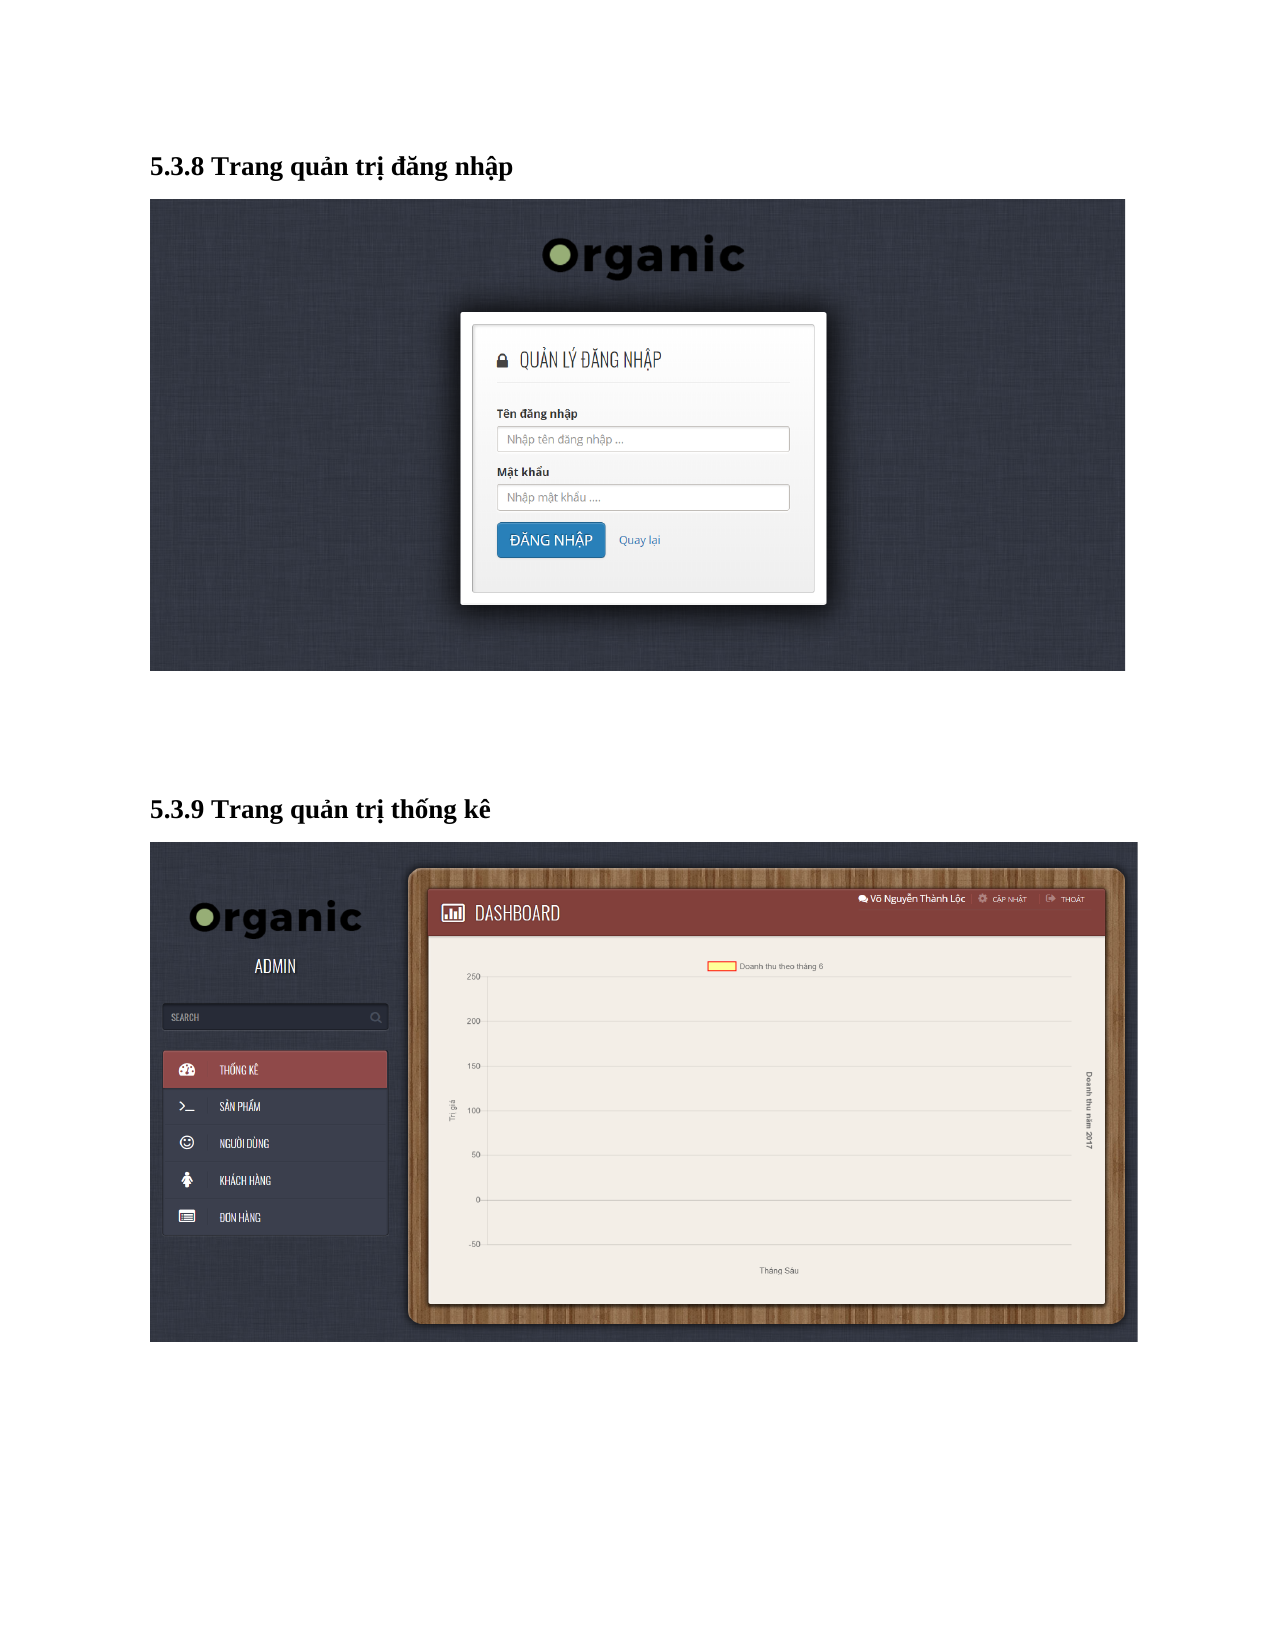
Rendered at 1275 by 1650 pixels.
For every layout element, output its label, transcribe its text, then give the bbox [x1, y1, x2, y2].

picture [150, 842, 1138, 1342]
text 5.3.8 Trang quản trị đăng nhập [150, 150, 1125, 181]
picture [150, 199, 1125, 671]
text 5.3.9 Trang quản trị thống kê [150, 793, 1125, 824]
